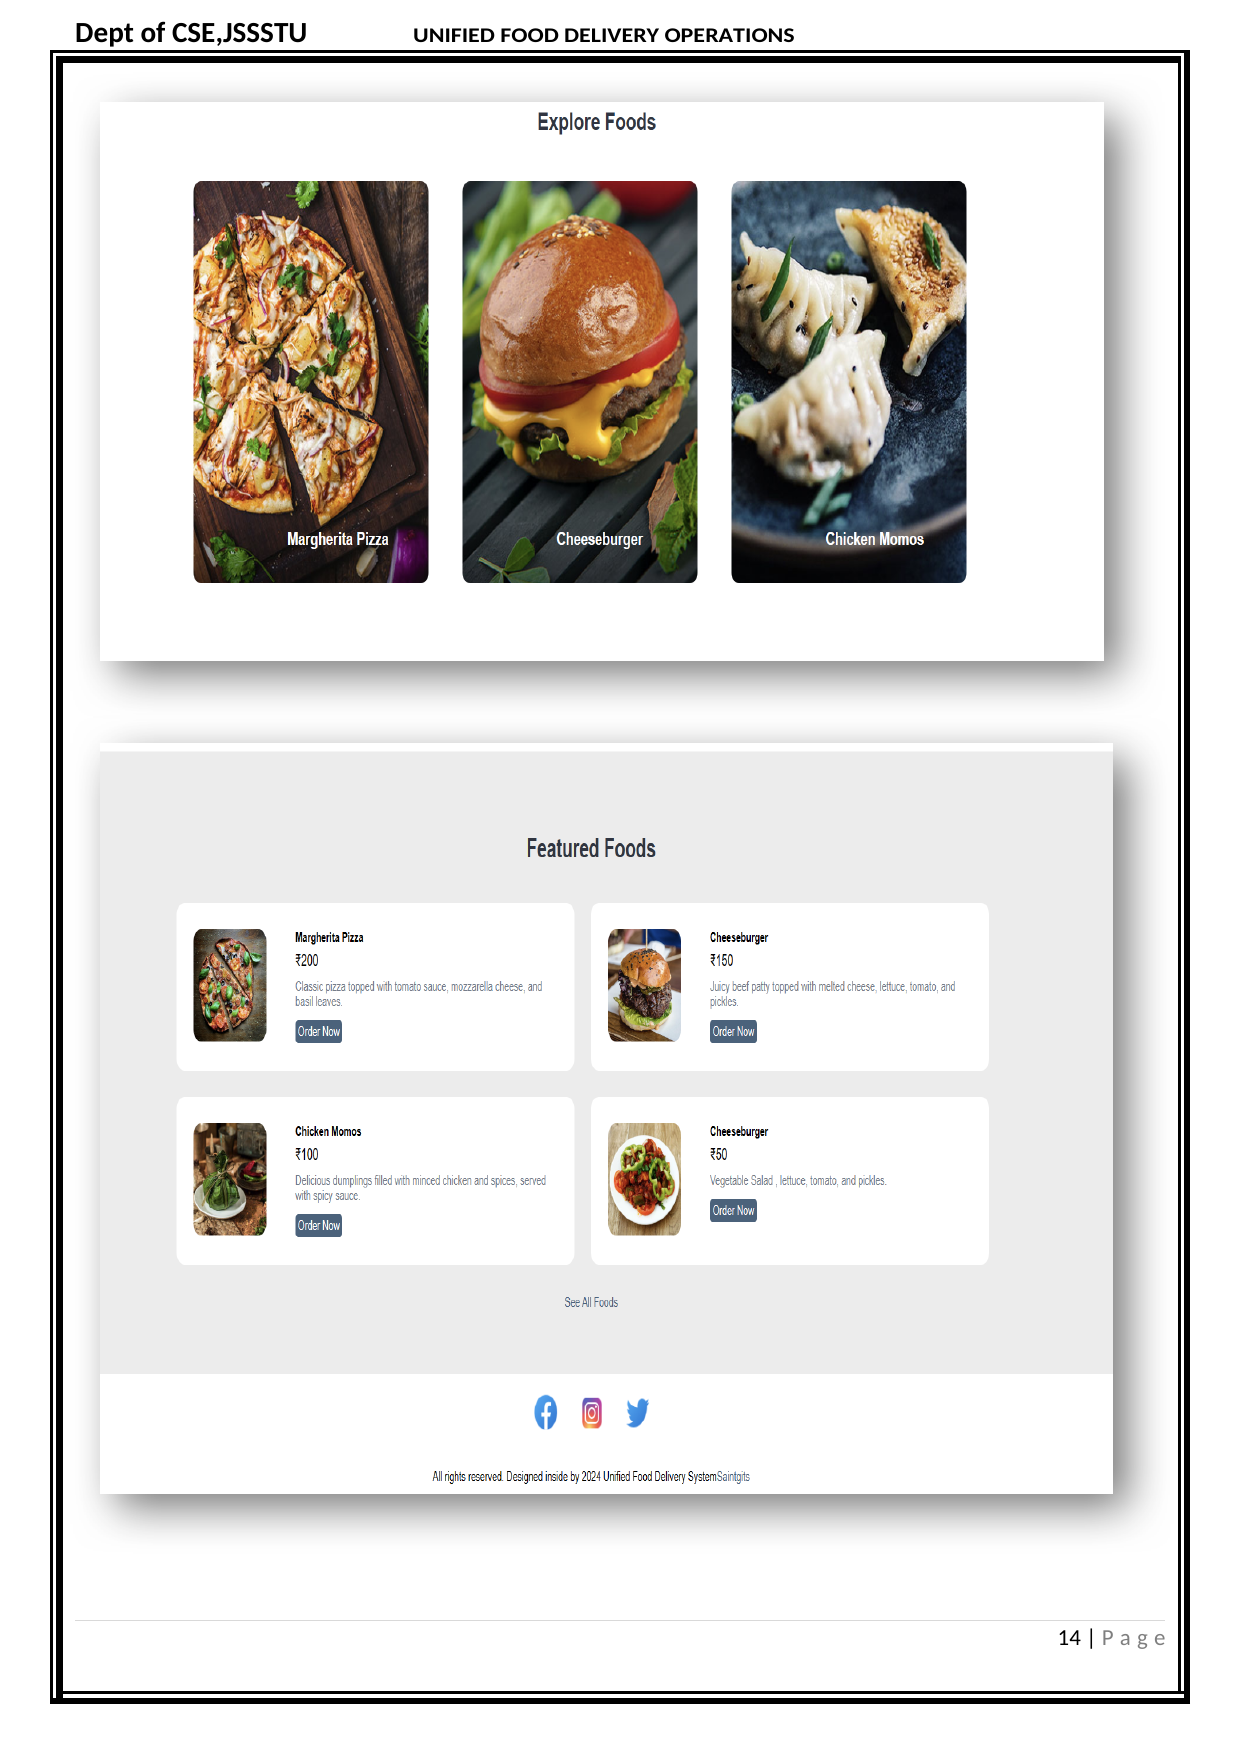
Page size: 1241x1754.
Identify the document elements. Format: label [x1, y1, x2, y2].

picture [100, 743, 1113, 1494]
picture [100, 102, 1104, 661]
